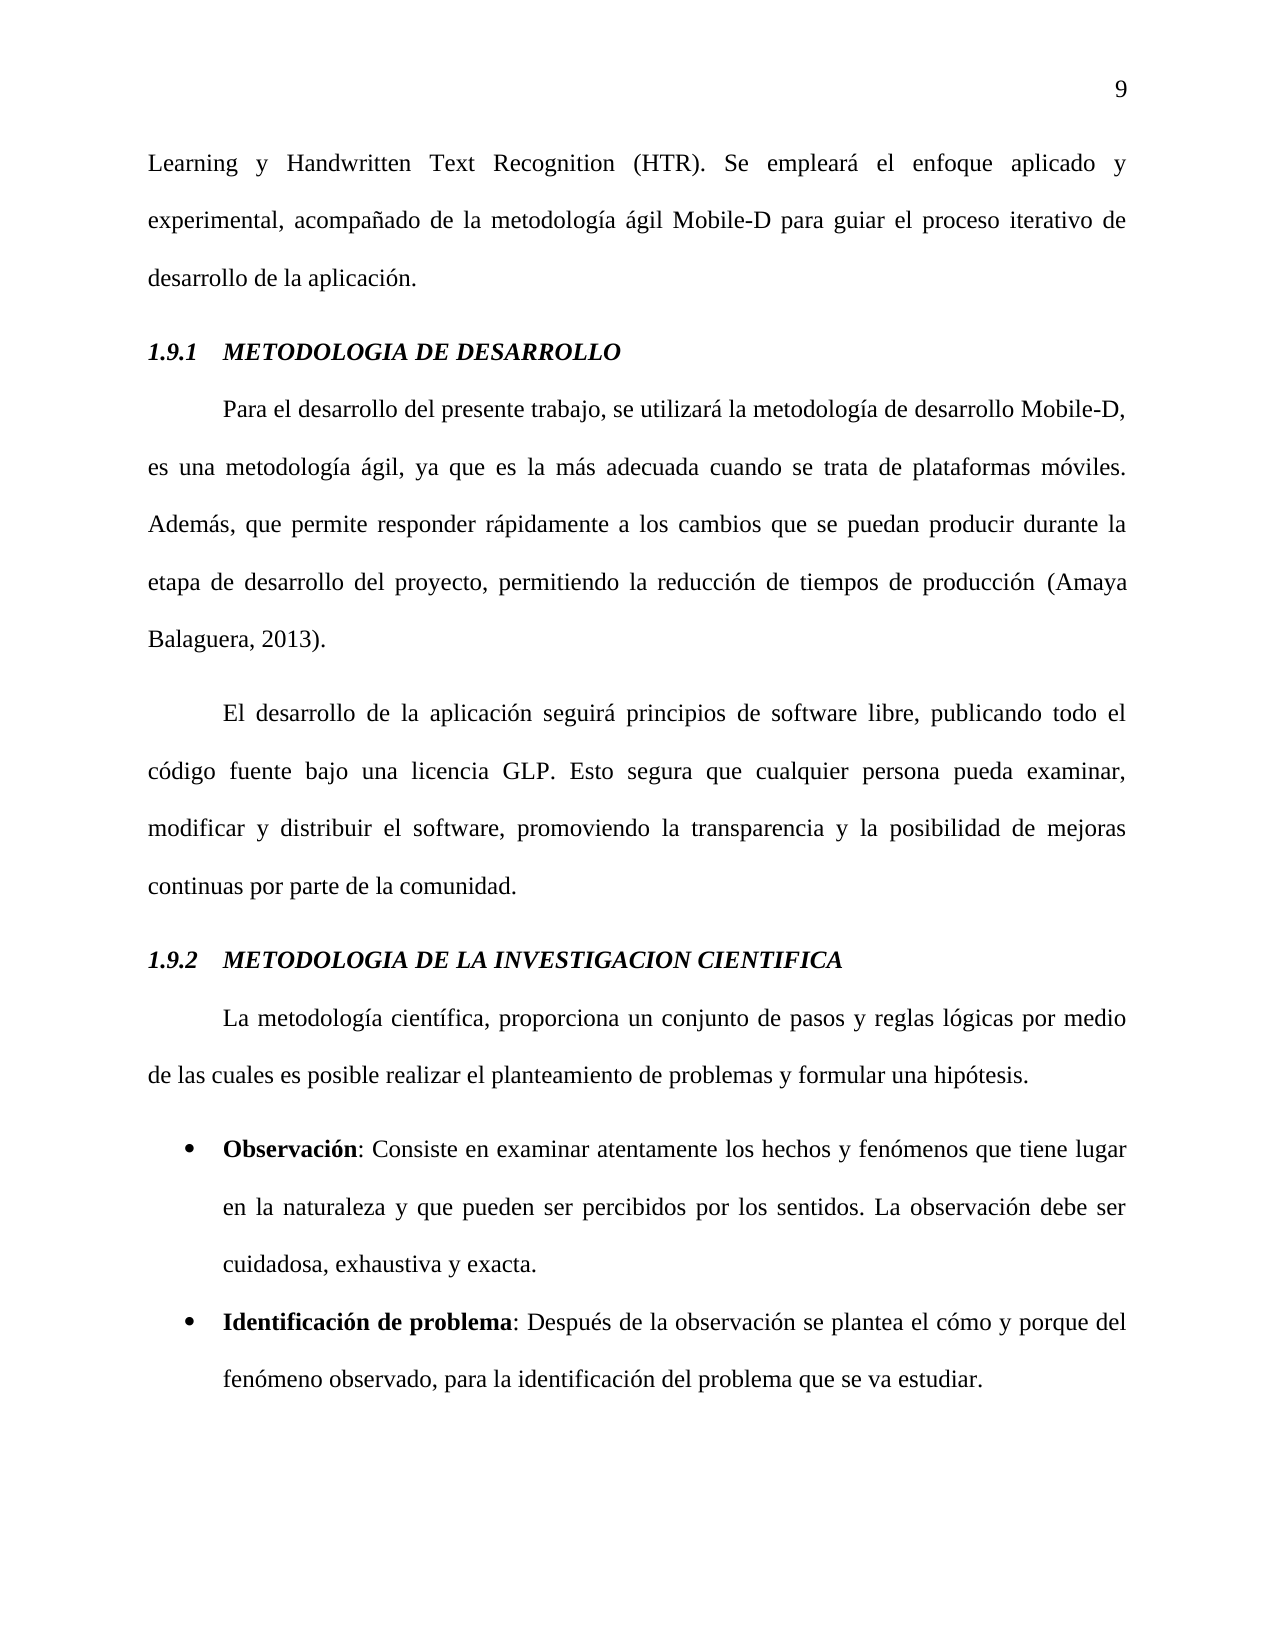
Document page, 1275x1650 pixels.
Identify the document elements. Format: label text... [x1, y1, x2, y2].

subtitle METODOLOGIA DE DESARROLLO [148, 337, 1127, 366]
text El desarrollo de la aplicación seguirá principios de software libre, publicando todo el código fuente bajo una licencia GLP. Esto segura que cualquier persona pueda examinar, modificar y distribuir el software, promoviendo la transparencia y la posibilidad de mejoras continuas por parte de la comunidad. [148, 698, 1127, 900]
subtitle METODOLOGIA DE LA INVESTIGACION CIENTIFICA [148, 945, 1127, 974]
text La metodología científica, proporciona un conjunto de pasos y reglas lógicas por medio de las cuales es posible realizar el planteamiento de problemas y formular una hipótesis. [148, 1003, 1127, 1089]
list Observación: Consiste en examinar atentamente los hechos y fenómenos que tiene lugar en la naturaleza y que pueden ser percibidos por los sentidos. La observación debe ser cuidadosa, exhaustiva y exacta. [185, 1134, 1127, 1278]
list Identificación de problema: Después de la observación se plantea el cómo y porque del fenómeno observado, para la identificación del problema que se va estudiar. [185, 1307, 1127, 1393]
text Para el desarrollo del presente trabajo, se utilizará la metodología de desarrollo Mobile-D, es una metodología ágil, ya que es la más adecuada cuando se trata de plataformas móviles. Además, que permite responder rápidamente a los cambios que se puedan producir durante la etapa de desarrollo del proyecto, permitiendo la reducción de tiempos de producción . [148, 394, 1127, 653]
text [148, 148, 1127, 291]
